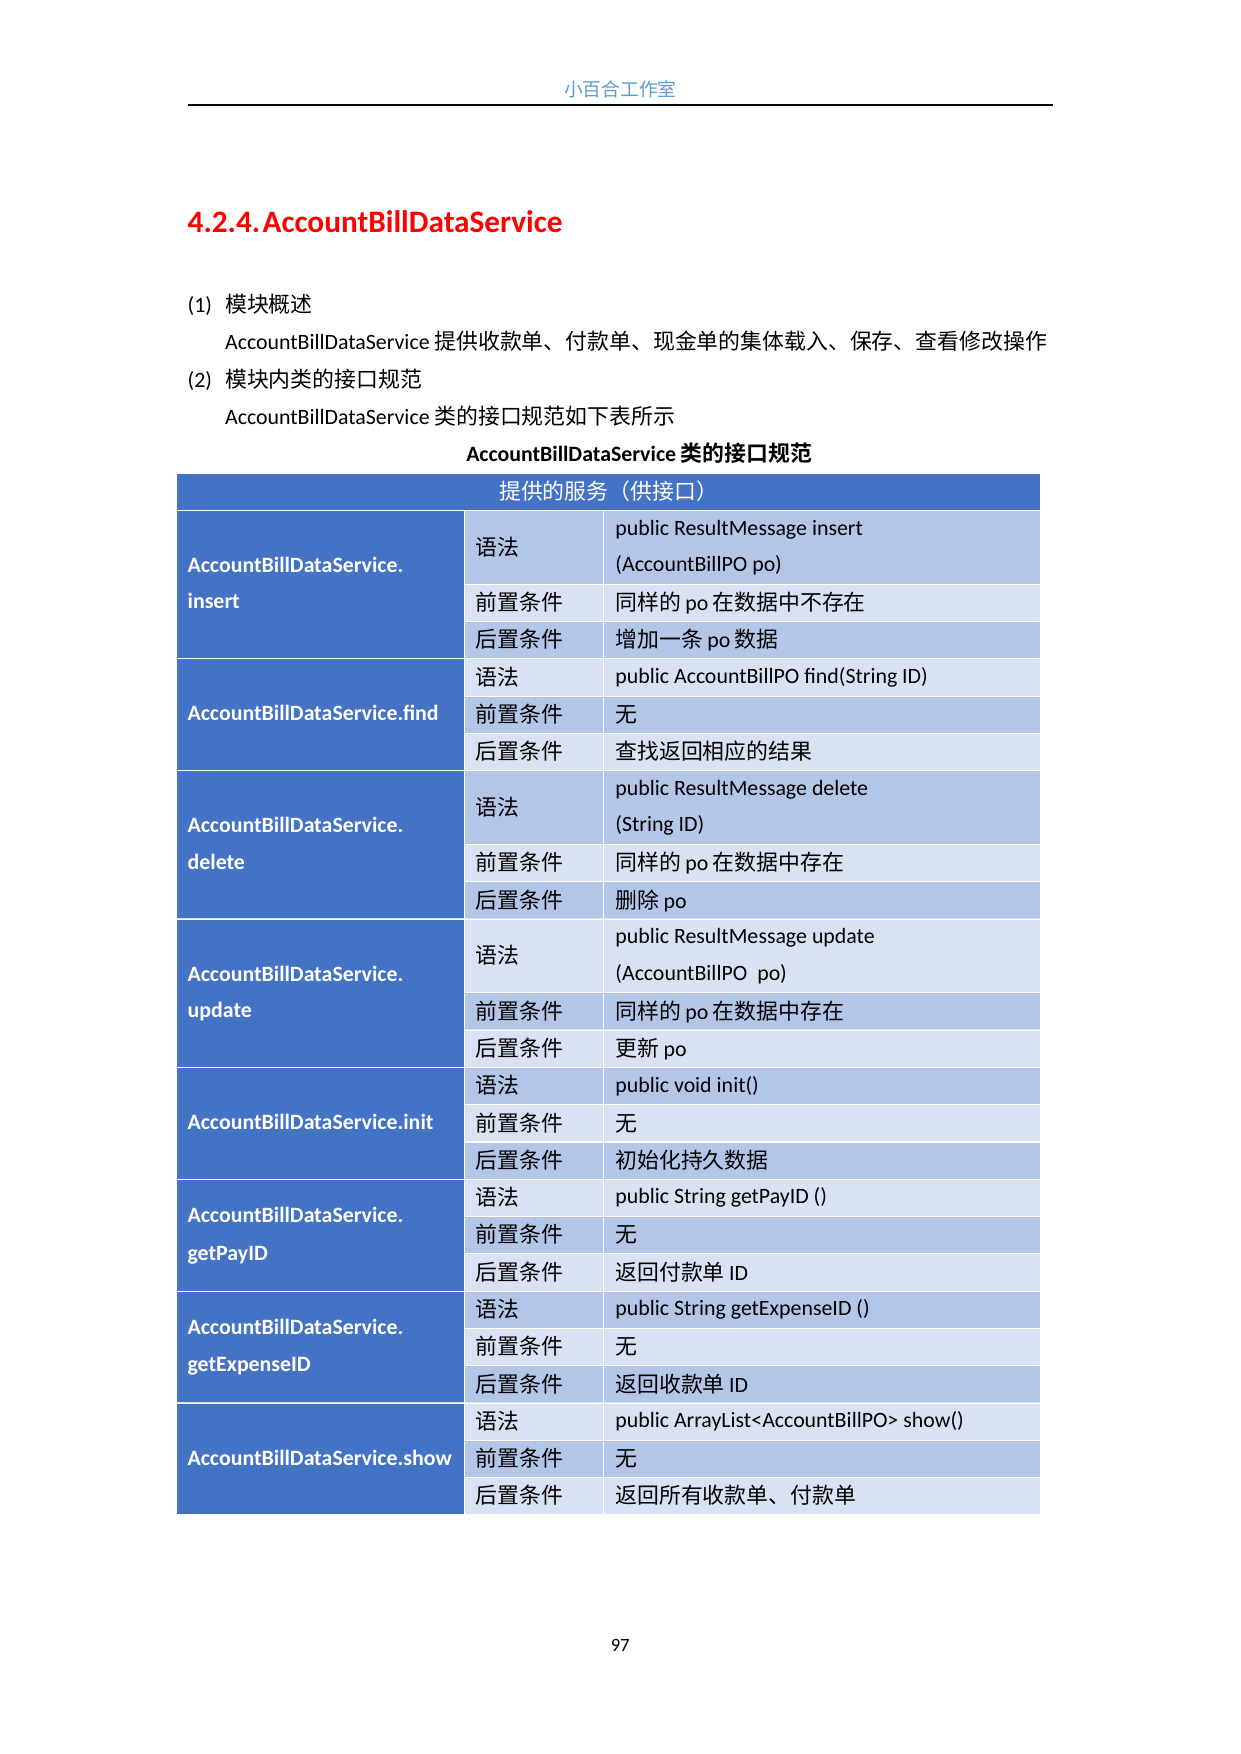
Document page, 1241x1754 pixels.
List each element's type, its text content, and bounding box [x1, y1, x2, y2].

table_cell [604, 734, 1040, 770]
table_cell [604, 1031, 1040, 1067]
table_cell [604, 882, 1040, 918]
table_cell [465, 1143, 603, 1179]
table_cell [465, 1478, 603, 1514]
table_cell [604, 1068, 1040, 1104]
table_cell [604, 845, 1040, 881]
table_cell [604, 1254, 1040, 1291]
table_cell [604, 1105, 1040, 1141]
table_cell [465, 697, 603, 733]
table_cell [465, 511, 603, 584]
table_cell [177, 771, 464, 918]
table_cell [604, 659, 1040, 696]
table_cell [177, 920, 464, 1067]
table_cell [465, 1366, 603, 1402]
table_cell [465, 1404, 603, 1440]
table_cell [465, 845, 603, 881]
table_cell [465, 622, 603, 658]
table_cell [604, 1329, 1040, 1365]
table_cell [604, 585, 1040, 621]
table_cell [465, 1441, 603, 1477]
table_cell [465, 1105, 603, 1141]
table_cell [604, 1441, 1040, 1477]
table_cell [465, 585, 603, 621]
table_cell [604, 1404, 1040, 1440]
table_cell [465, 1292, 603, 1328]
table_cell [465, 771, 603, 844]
list 模块内类的接口规范 [187, 361, 1053, 394]
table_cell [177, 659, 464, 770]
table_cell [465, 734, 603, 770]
list AccountBillDataService提供收款单、付款单、现金单的集体载入、保存、查看修改操作 [225, 324, 1053, 356]
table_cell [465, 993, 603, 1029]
subtitle AccountBillDataService [187, 189, 1053, 254]
list 模块概述 [187, 287, 1053, 319]
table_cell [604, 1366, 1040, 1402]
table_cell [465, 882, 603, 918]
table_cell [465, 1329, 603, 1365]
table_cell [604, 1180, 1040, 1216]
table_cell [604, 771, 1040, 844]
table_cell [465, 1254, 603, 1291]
list AccountBillDataService类的接口规范如下表所示 [225, 398, 1053, 431]
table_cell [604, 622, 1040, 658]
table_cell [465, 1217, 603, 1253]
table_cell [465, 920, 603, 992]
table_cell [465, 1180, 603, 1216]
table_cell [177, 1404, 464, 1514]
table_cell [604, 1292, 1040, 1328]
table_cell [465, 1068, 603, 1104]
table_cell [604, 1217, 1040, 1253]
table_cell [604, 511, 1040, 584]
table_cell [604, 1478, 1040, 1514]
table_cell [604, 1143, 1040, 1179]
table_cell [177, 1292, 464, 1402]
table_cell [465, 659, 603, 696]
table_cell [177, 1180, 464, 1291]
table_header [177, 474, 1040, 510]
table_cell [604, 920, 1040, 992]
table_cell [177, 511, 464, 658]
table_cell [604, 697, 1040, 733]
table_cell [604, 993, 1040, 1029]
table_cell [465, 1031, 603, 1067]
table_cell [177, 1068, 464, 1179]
list AccountBillDataService类的接口规范 [225, 436, 1053, 468]
